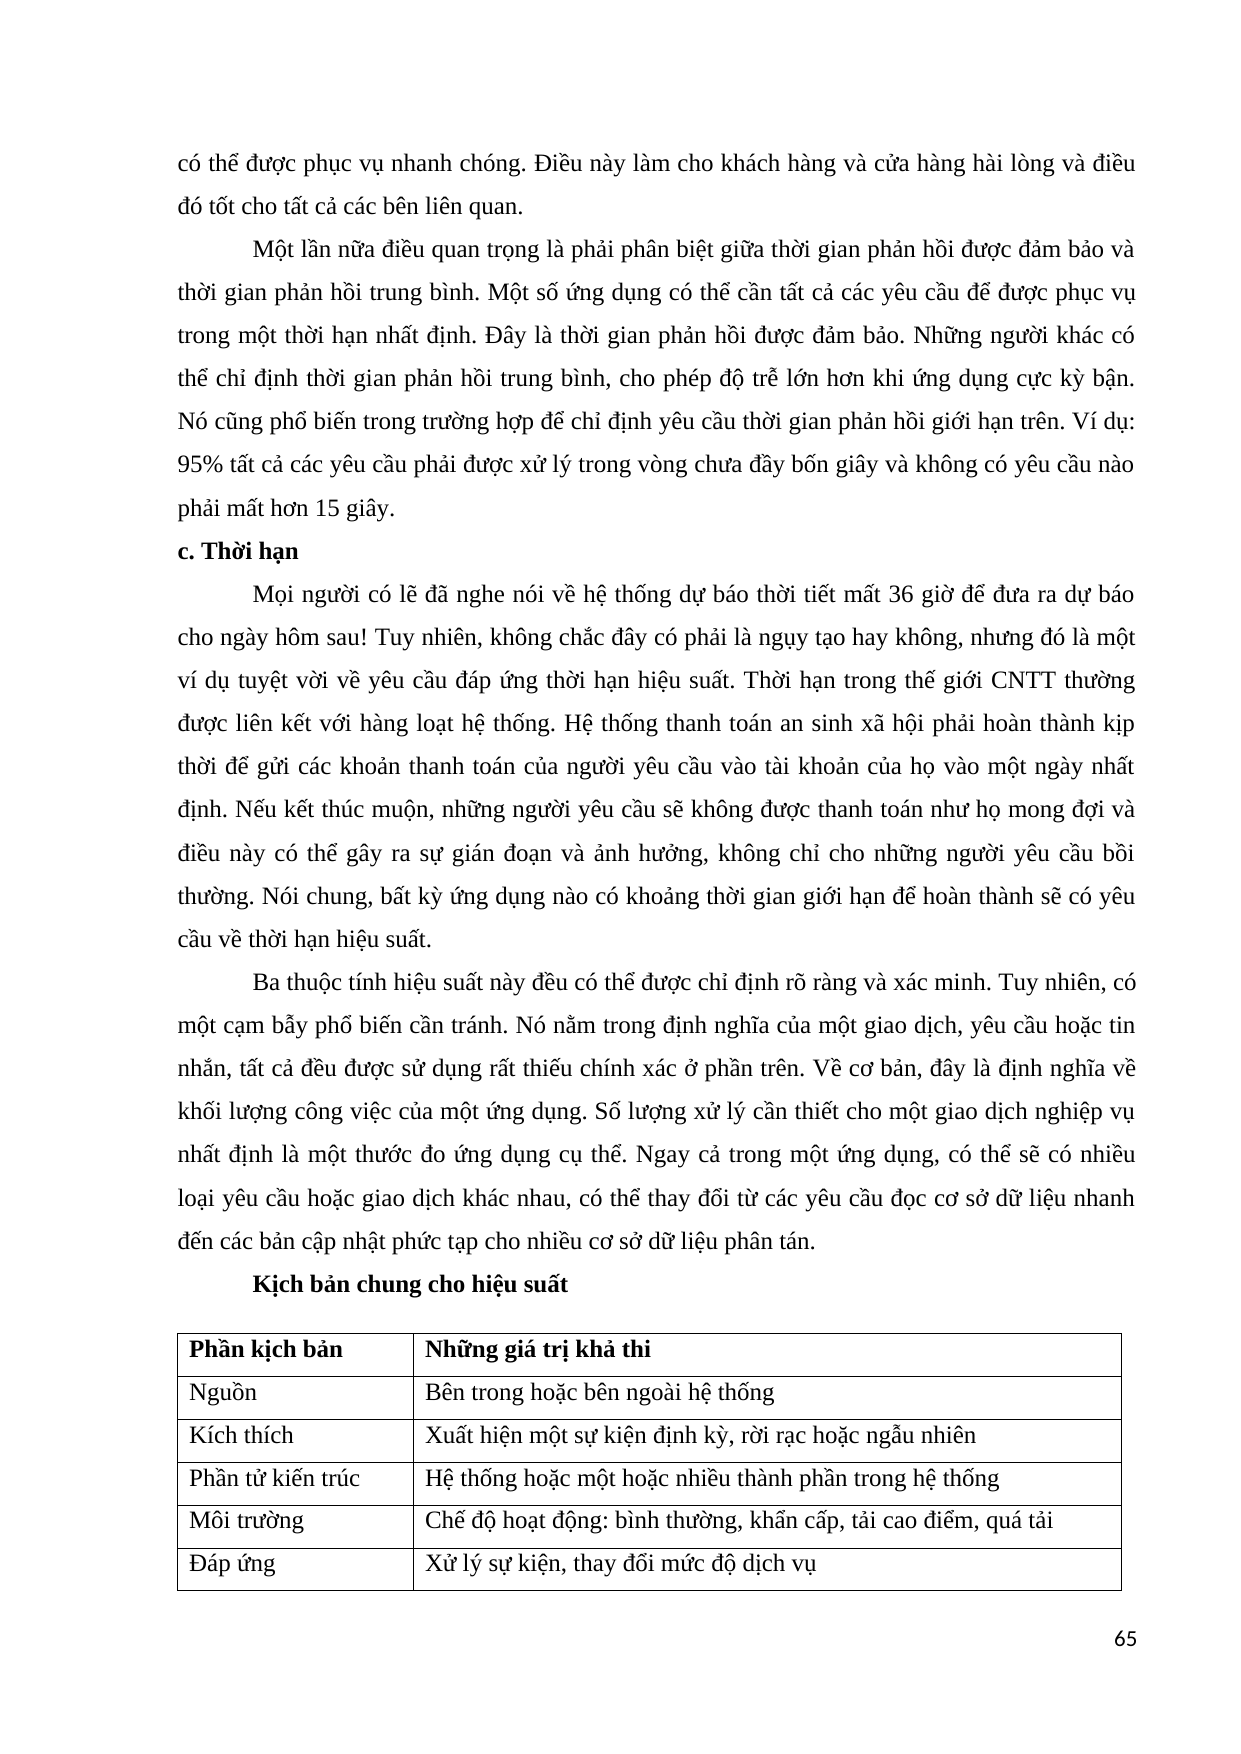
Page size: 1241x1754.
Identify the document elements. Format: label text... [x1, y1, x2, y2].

text Kịch bản chung cho hiệu suất [177, 1269, 1137, 1298]
table_cell Xử lý sự kiện, thay đổi mức độ dịch vụ [414, 1549, 1121, 1590]
table_cell Chế độ hoạt động: bình thường, khẩn cấp, tải cao điểm, quá tải [414, 1506, 1121, 1547]
table_cell Xuất hiện một sự kiện định kỳ, rời rạc hoặc ngẫu nhiên [414, 1420, 1121, 1462]
table_cell Nguồn [178, 1377, 413, 1419]
table_header Những giá trị khả thi [414, 1334, 1121, 1376]
text c. Thời hạn [177, 536, 1137, 564]
table_cell Bên trong hoặc bên ngoài hệ thống [414, 1377, 1121, 1419]
text Mọi người có lẽ đã nghe nói về hệ thống dự báo thời tiết mất 36 giờ để đưa ra dự báo cho ngày hôm sau! Tuy nhiên, không chắc đây có phải là ngụy tạo hay không, nhưng đó là một ví dụ tuyệt vời về yêu cầu đáp ứng thời hạn hiệu suất. Thời hạn trong thế giới CNTT thường được liên kết với hàng loạt hệ thống. Hệ thống thanh toán an sinh xã hội phải hoàn thành kịp thời để gửi các khoản thanh toán của người yêu cầu vào tài khoản của họ vào một ngày nhất định. Nếu kết thúc muộn, những người yêu cầu sẽ không được thanh toán như họ mong đợi và điều này có thể gây ra sự gián đoạn và ảnh hưởng, không chỉ cho những người yêu cầu bồi thường. Nói chung, bất kỳ ứng dụng nào có khoảng thời gian giới hạn để hoàn thành sẽ có yêu cầu về thời hạn hiệu suất. [177, 579, 1137, 953]
table_cell Kích thích [178, 1420, 413, 1462]
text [177, 148, 1137, 219]
table_cell Hệ thống hoặc một hoặc nhiều thành phần trong hệ thống [414, 1463, 1121, 1504]
table_cell Đáp ứng [178, 1549, 413, 1590]
text Ba thuộc tính hiệu suất này đều có thể được chỉ định rõ ràng và xác minh. Tuy nhiên, có một cạm bẫy phổ biến cần tránh. Nó nằm trong định nghĩa của một giao dịch, yêu cầu hoặc tin nhắn, tất cả đều được sử dụng rất thiếu chính xác ở phần trên. Về cơ bản, đây là định nghĩa về khối lượng công việc của một ứng dụng. Số lượng xử lý cần thiết cho một giao dịch nghiệp vụ nhất định là một thước đo ứng dụng cụ thể. Ngay cả trong một ứng dụng, có thể sẽ có nhiều loại yêu cầu hoặc giao dịch khác nhau, có thể thay đổi từ các yêu cầu đọc cơ sở dữ liệu nhanh đến các bản cập nhật phức tạp cho nhiều cơ sở dữ liệu phân tán. [177, 967, 1137, 1254]
table_cell Phần tử kiến trúc [178, 1463, 413, 1504]
text Một lần nữa điều quan trọng là phải phân biệt giữa thời gian phản hồi được đảm bảo và thời gian phản hồi trung bình. Một số ứng dụng có thể cần tất cả các yêu cầu để được phục vụ trong một thời hạn nhất định. Đây là thời gian phản hồi được đảm bảo. Những người khác có thể chỉ định thời gian phản hồi trung bình, cho phép độ trễ lớn hơn khi ứng dụng cực kỳ bận. Nó cũng phổ biến trong trường hợp để chỉ định yêu cầu thời gian phản hồi giới hạn trên. Ví dụ: 95% tất cả các yêu cầu phải được xử lý trong vòng chưa đầy bốn giây và không có yêu cầu nào phải mất hơn 15 giây. [177, 234, 1137, 521]
table_cell Môi trường [178, 1506, 413, 1547]
table_header Phần kịch bản [178, 1334, 413, 1376]
